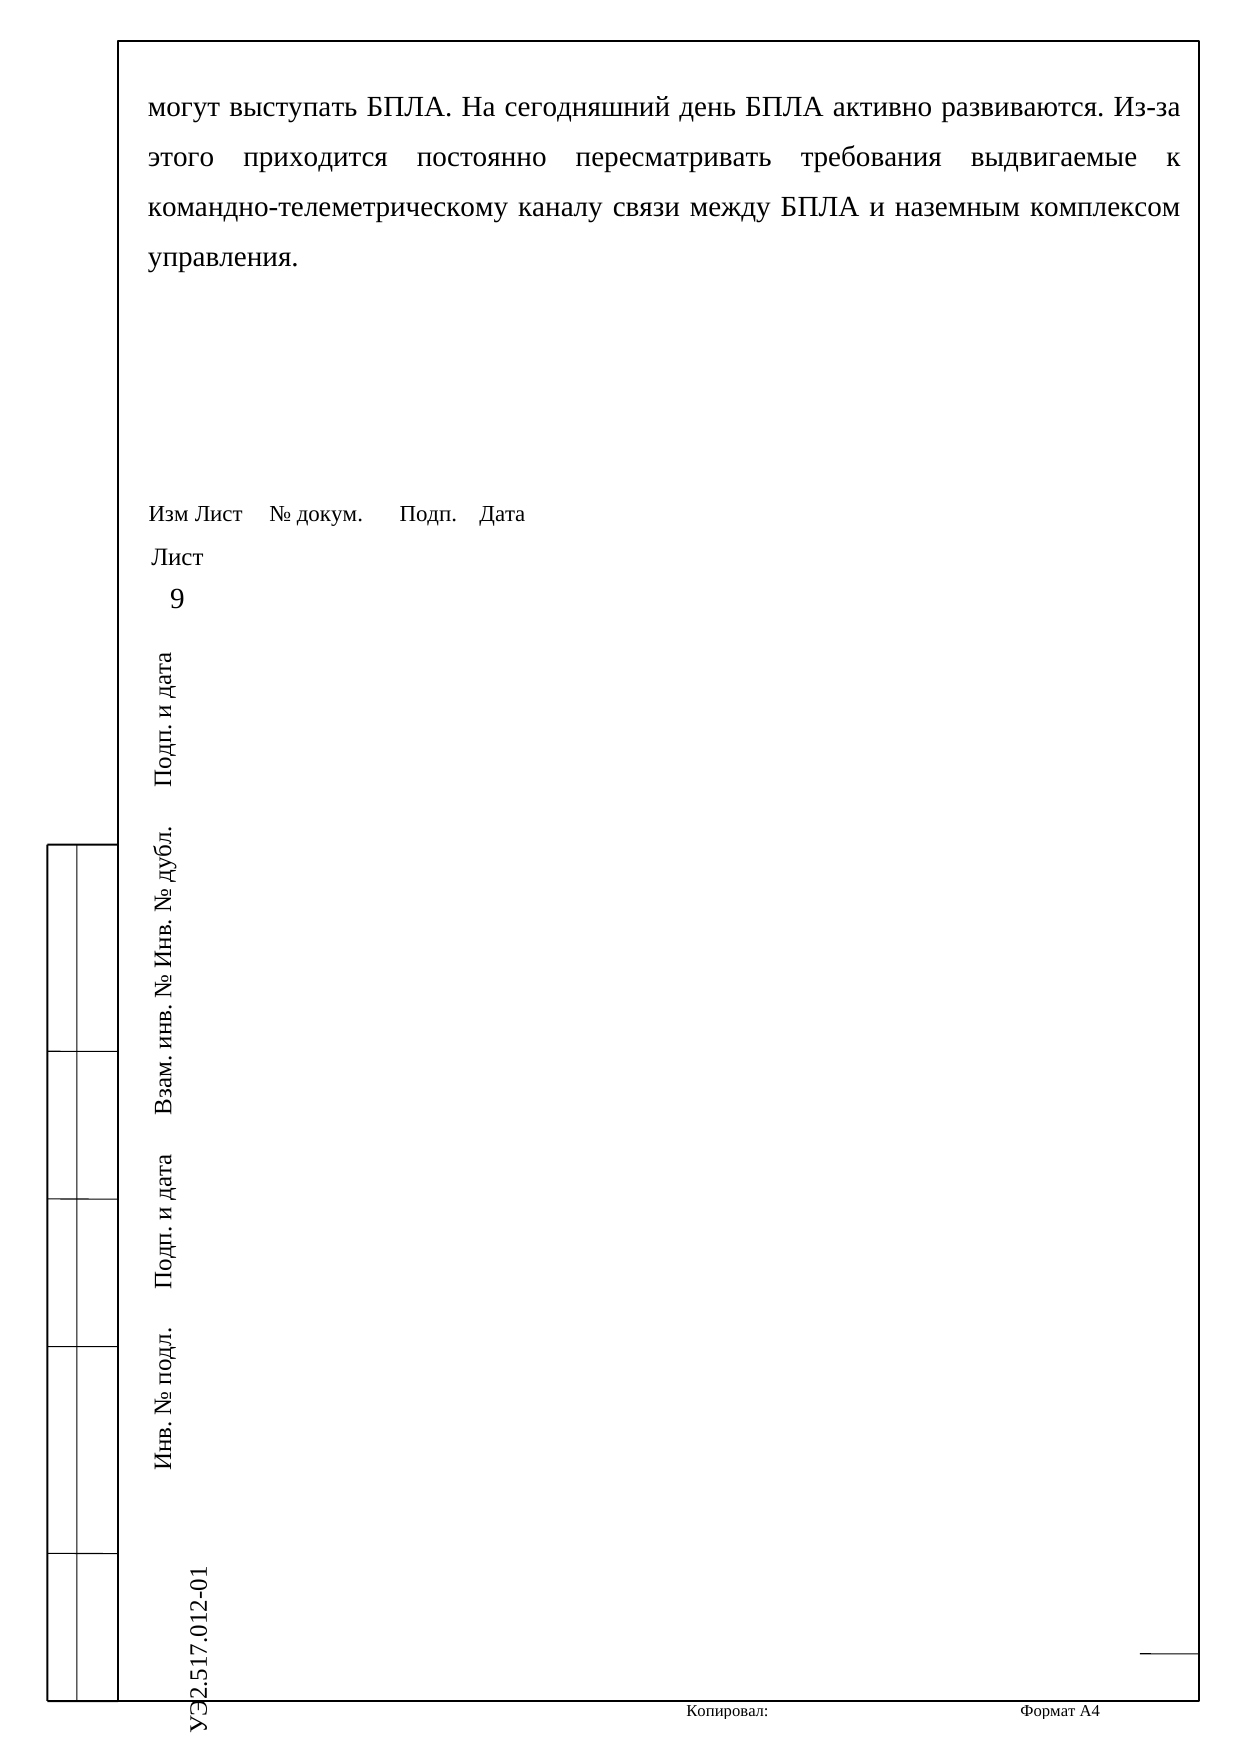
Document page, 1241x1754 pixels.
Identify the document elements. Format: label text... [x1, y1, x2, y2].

text Система КТР предназначена для пересылки командно-телеметрической информации между устройством и комплексом управления. В качестве первых могут выступать БПЛА. На сегодняшний день БПЛА активно развиваются. Из-за этого приходится постоянно пересматривать требования выдвигаемые к командно-телеметрическому каналу связи между БПЛА и наземным комплексом управления. [148, 89, 1181, 273]
